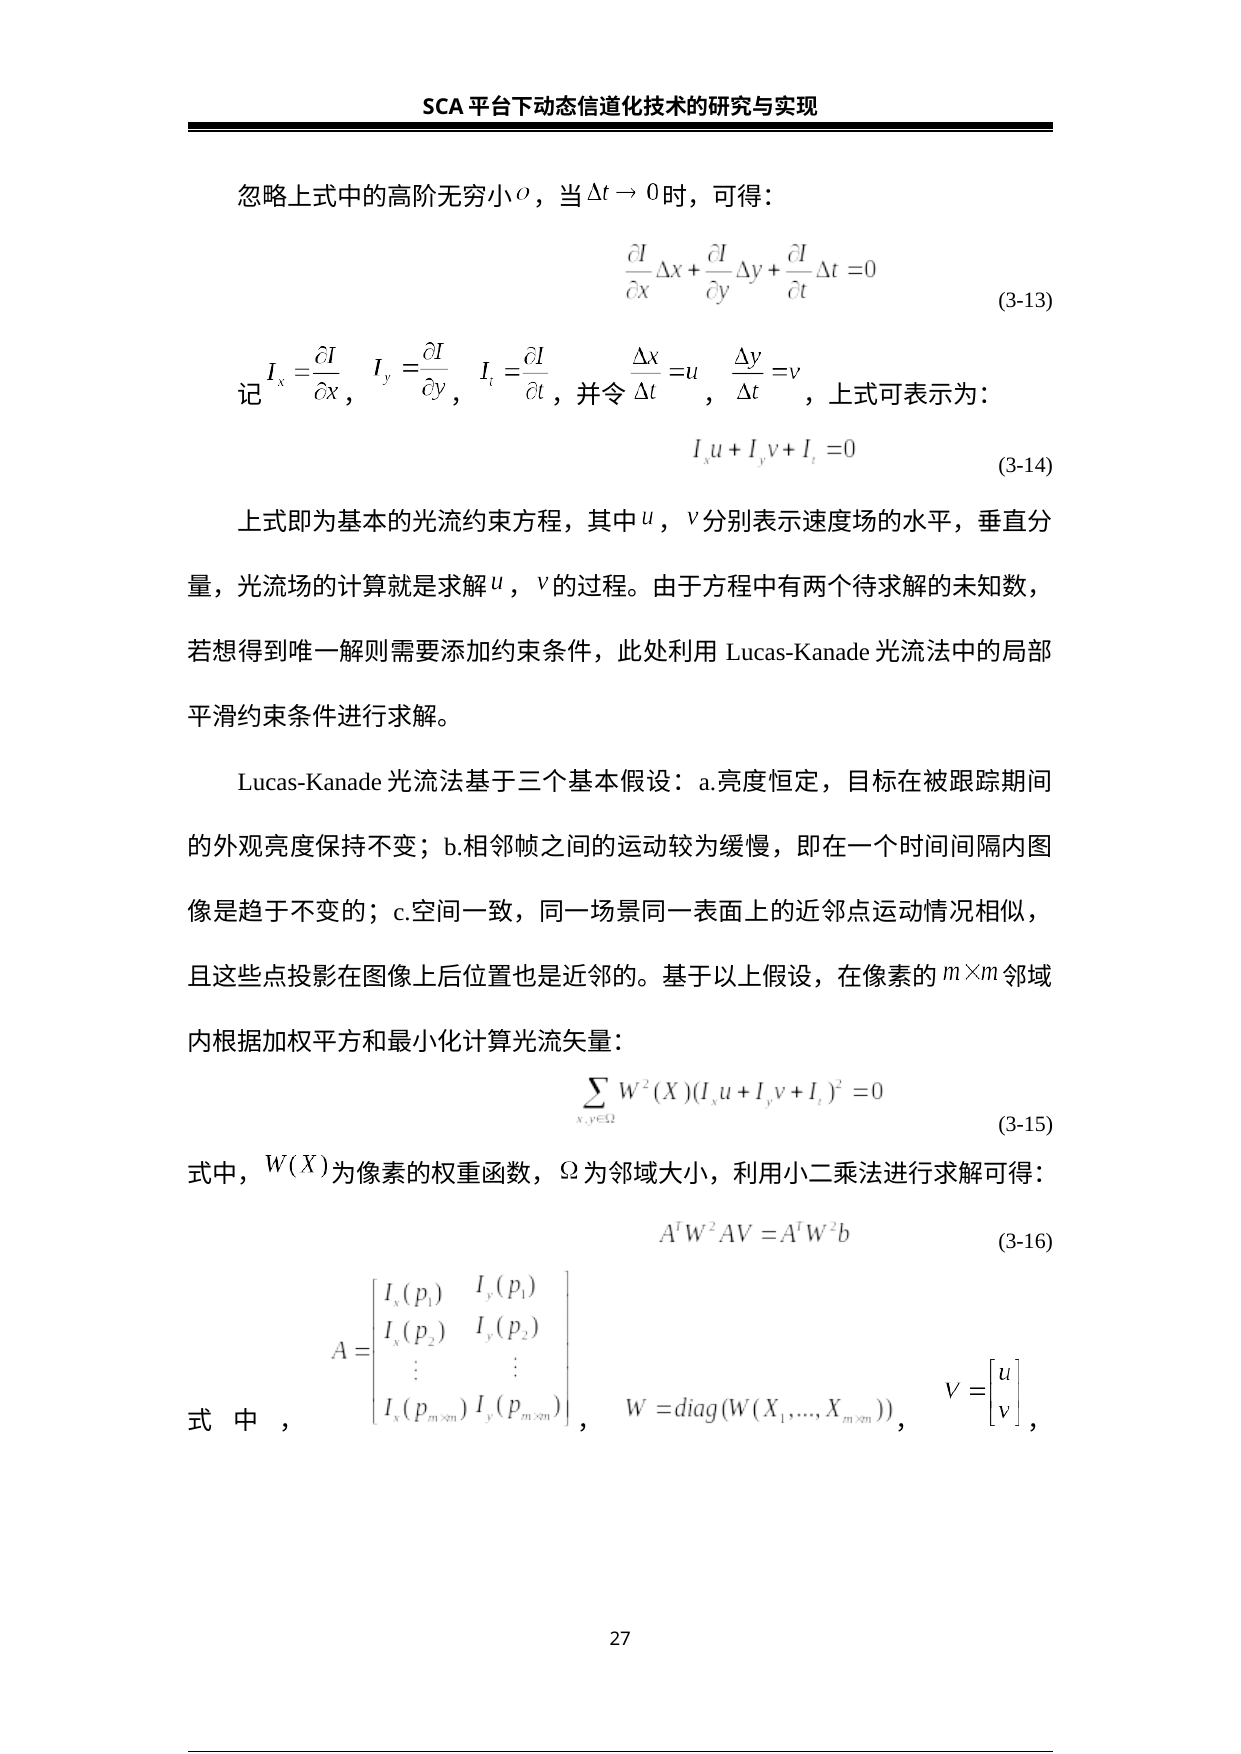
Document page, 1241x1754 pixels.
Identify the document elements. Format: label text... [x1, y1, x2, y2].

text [187, 1267, 1053, 1462]
text (3-16) [187, 1202, 1053, 1267]
text 忽略上式中的高阶无穷小，当时，可得： [187, 162, 1053, 227]
text 式中，为像素的权重函数，为邻域大小，利用小二乘法进行求解可得： [187, 1137, 1053, 1202]
text (3-15) [187, 1072, 1053, 1137]
text Lucas-Kanade光流法基于三个基本假设：a.亮度恒定，目标在被跟踪期间的外观亮度保持不变；b.相邻帧之间的运动较为缓慢，即在一个时间间隔内图像是趋于不变的；c.空间一致，同一场景同一表面上的近邻点运动情况相似，且这些点投影在图像上后位置也是近邻的。基于以上假设，在像素的邻域内根据加权平方和最小化计算光流矢量： [187, 747, 1053, 1072]
text 上式即为基本的光流约束方程，其中，分别表示速度场的水平，垂直分量，光流场的计算就是求解，的过程。由于方程中有两个待求解的未知数，若想得到唯一解则需要添加约束条件，此处利用Lucas-Kanade光流法中的局部平滑约束条件进行求解。 [187, 487, 1053, 747]
text (3-13) [187, 227, 1053, 324]
text (3-14) [187, 422, 1053, 487]
text 记，，，并令，，上式可表示为： [187, 324, 1053, 422]
